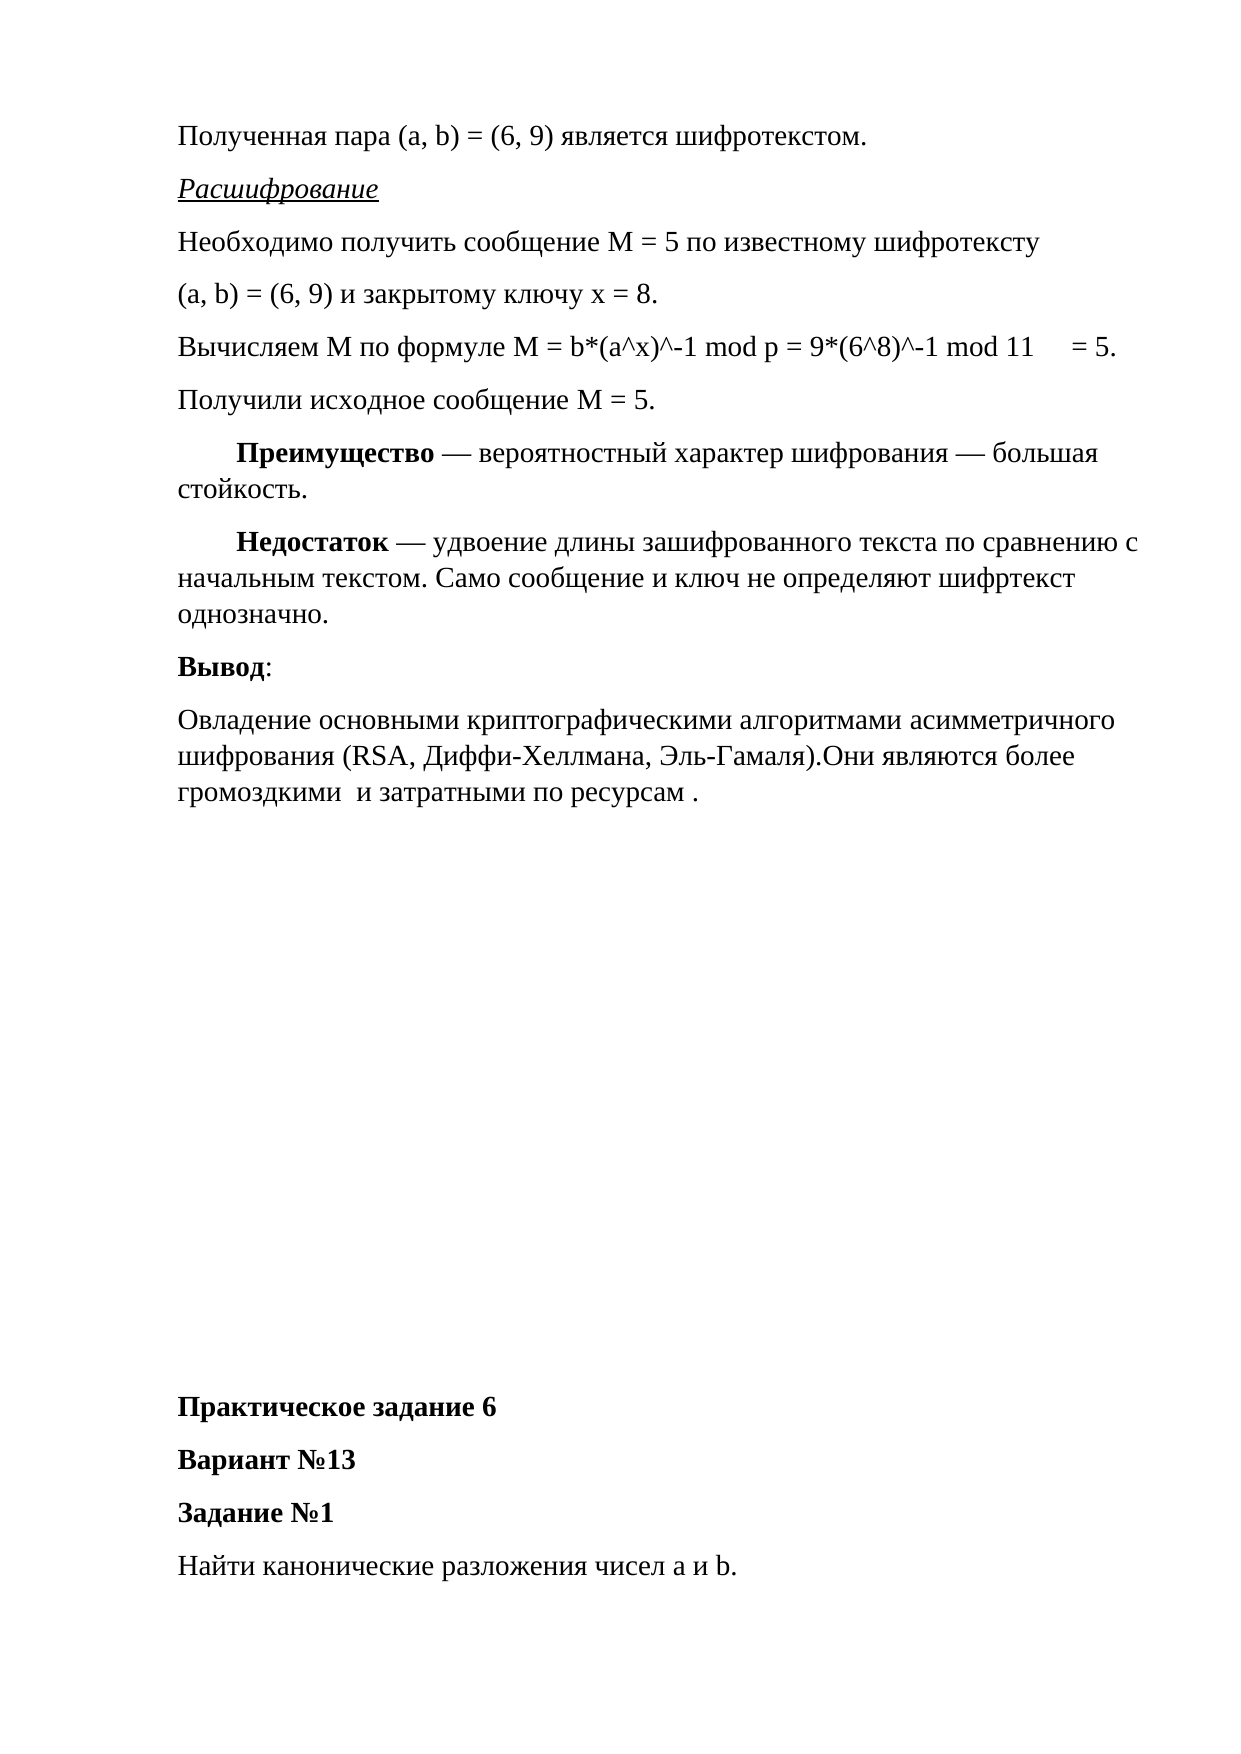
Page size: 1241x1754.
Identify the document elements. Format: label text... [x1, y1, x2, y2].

text Расшифрование [177, 171, 1152, 204]
text Вывод: [177, 649, 1152, 683]
text Вычисляем M по формуле M = b*(a^x)^-1 mod p = 9*(6^8)^-1 mod 11 = 5. [177, 329, 1152, 363]
text Преимущество — вероятностный характер шифрования — большая стойкость. [177, 435, 1152, 505]
text Найти канонические разложения чисел а и b. [177, 1548, 1152, 1581]
text Овладение основными криптографическими алгоритмами асимметричного шифрования (RSA, Диффи-Хеллмана, Эль-Гамаля).Они являются более громоздкими и затратными по ресурсам . [177, 702, 1152, 808]
text Получили исходное сообщение M = 5. [177, 382, 1152, 416]
text (a, b) = (6, 9) и закрытому ключу x = 8. [177, 277, 1152, 310]
text Задание №1 [177, 1495, 1152, 1529]
text Практическое задание 6 [177, 1389, 1152, 1423]
text Необходимо получить сообщение M = 5 по известному шифротексту [177, 224, 1152, 257]
text Полученная пара (a, b) = (6, 9) является шифротекстом. [177, 118, 1152, 152]
text Недостаток — удвоение длины зашифрованного текста по сравнению с начальным текстом. Само сообщение и ключ не определяют шифртекст однозначно. [177, 524, 1152, 630]
text Вариант №13 [177, 1442, 1152, 1476]
